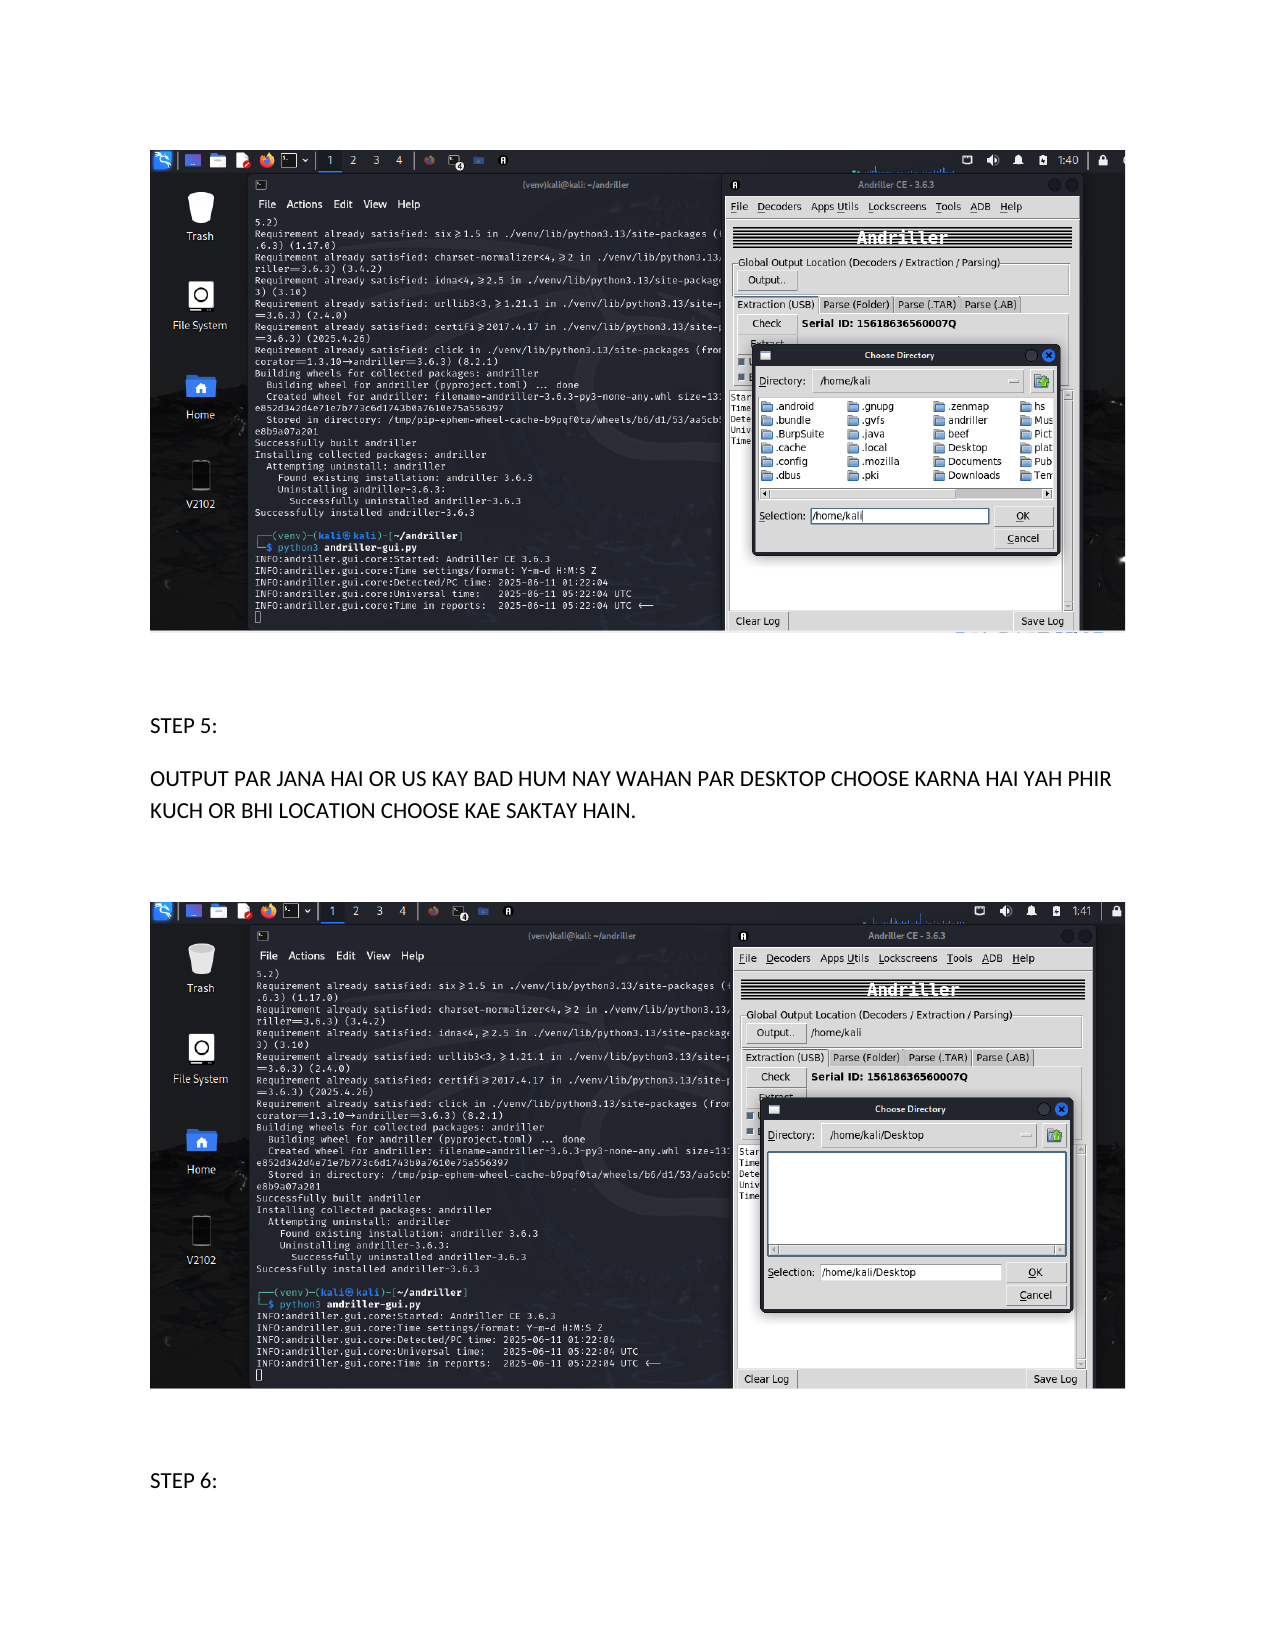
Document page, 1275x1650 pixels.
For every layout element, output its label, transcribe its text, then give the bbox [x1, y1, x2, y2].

text STEP 6: [150, 1466, 1125, 1494]
text OUTPUT PAR JANA HAI OR US KAY BAD HUM NAY WAHAN PAR DESKTOP CHOOSE KARNA HAI YAH PHIR KUCH OR BHI LOCATION CHOOSE KAE SAKTAY HAIN. [150, 764, 1125, 824]
picture [150, 150, 1125, 633]
text STEP 5: [150, 711, 1125, 739]
picture [150, 902, 1125, 1389]
